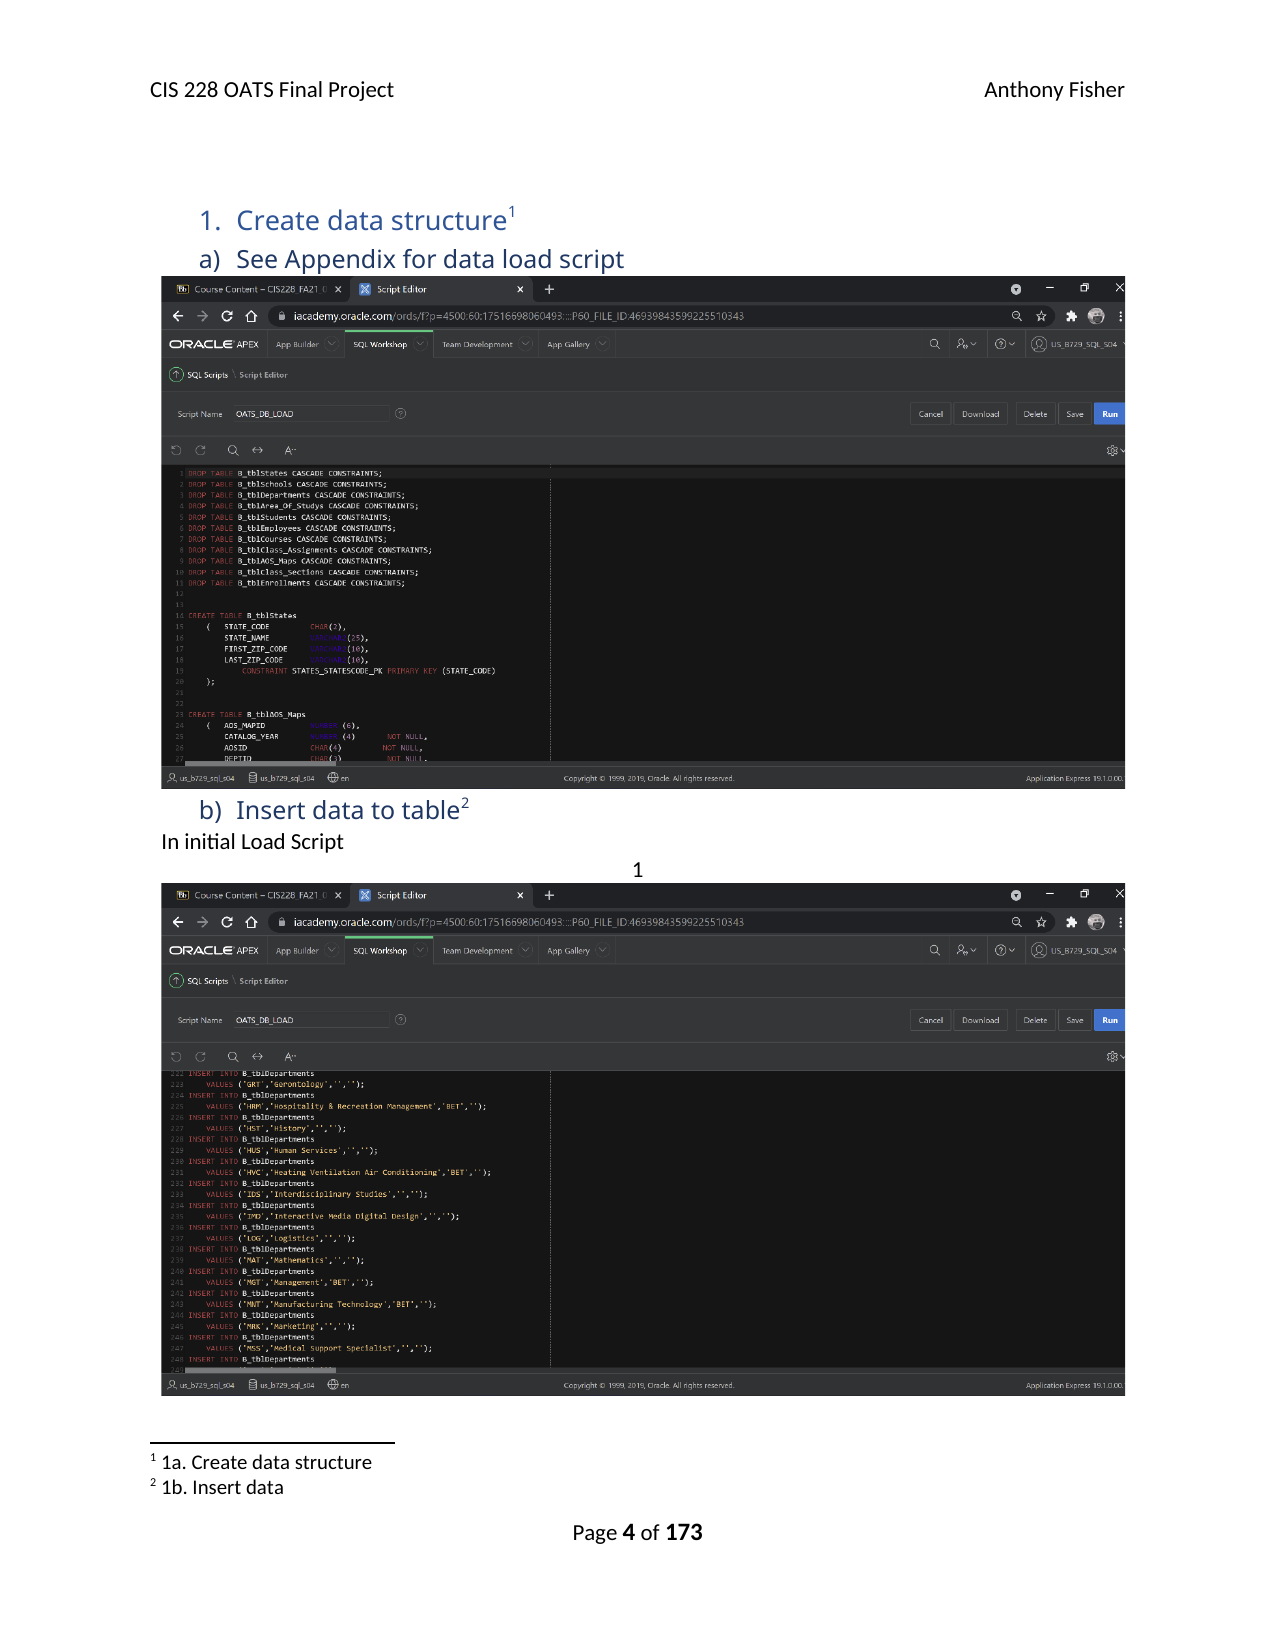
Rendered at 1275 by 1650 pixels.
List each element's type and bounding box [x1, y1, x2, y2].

picture [161, 883, 1125, 1396]
picture [161, 276, 1125, 789]
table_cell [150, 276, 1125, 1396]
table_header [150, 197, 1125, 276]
